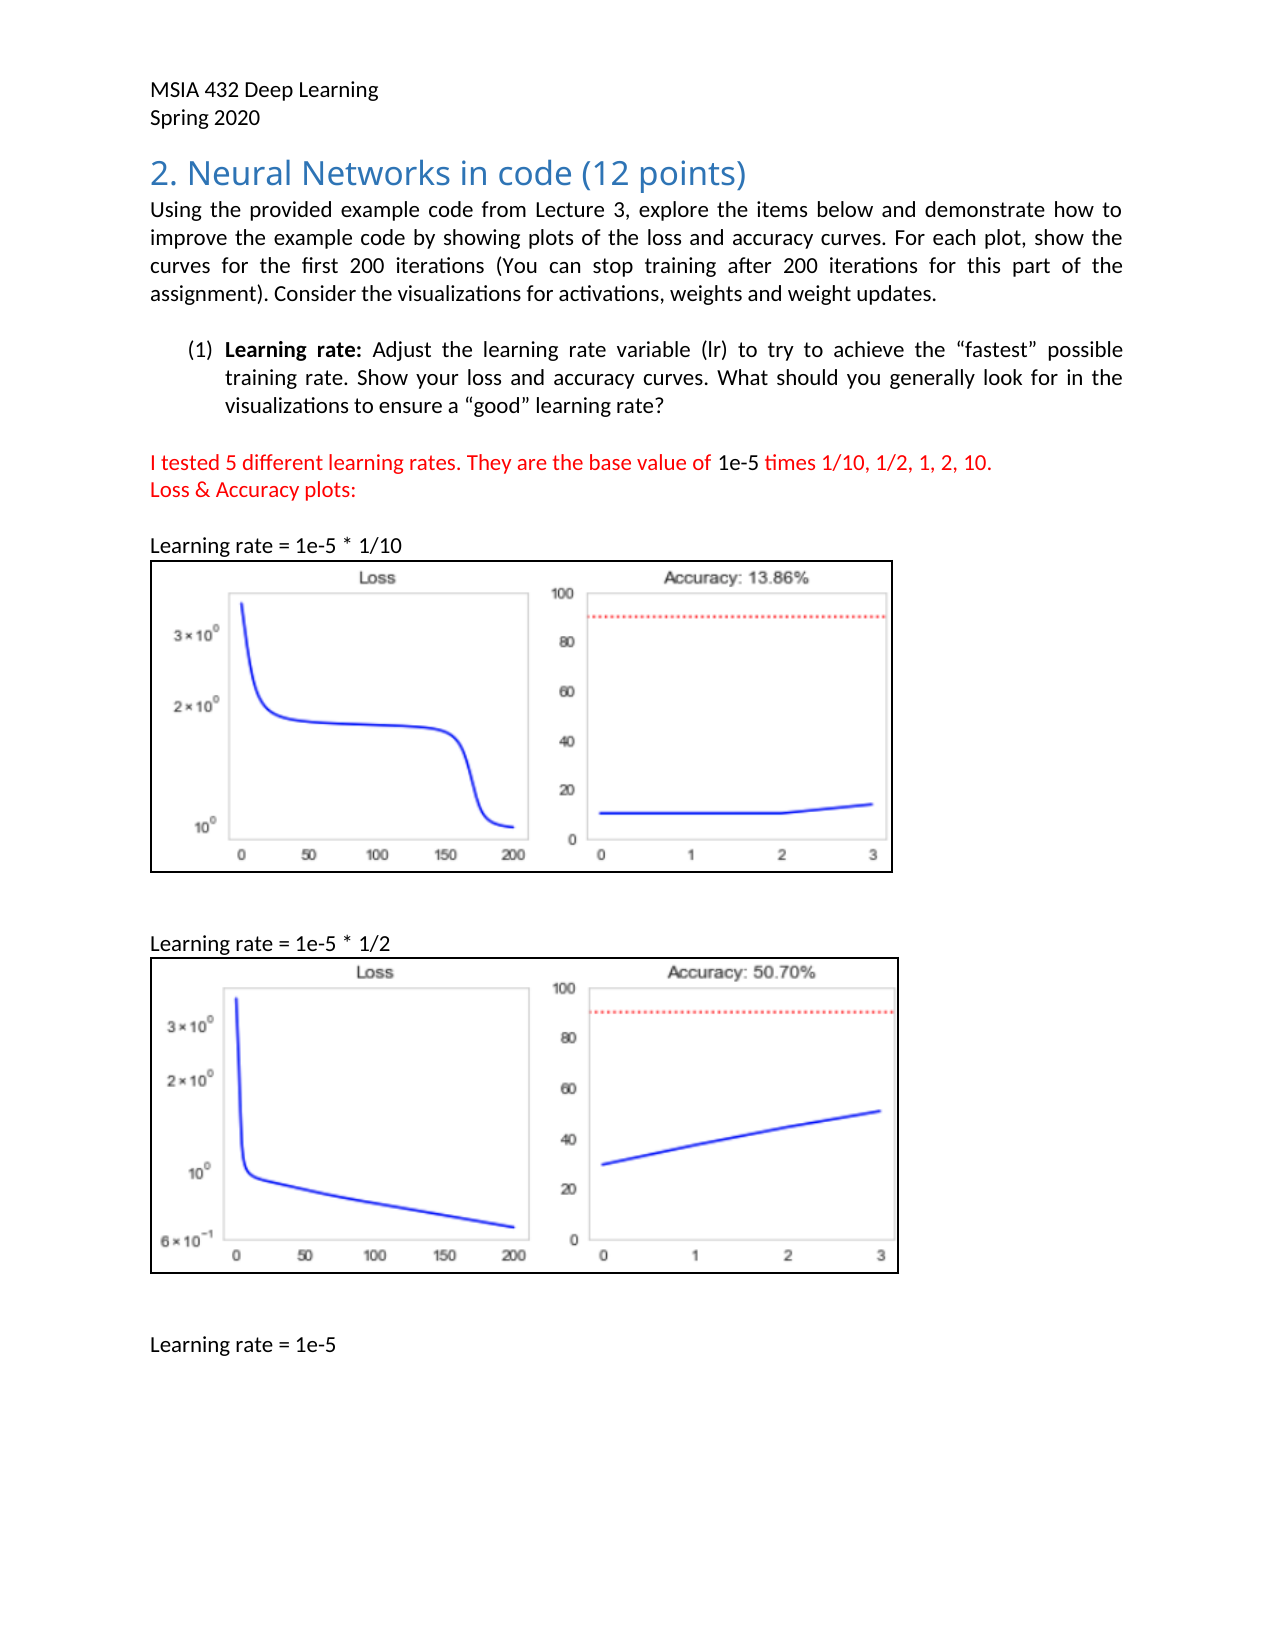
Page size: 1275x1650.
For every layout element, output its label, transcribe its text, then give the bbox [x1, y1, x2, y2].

text Using the provided example code from Lecture 3, explore the items below and demonstrate how to improve the example code by showing plots of the loss and accuracy curves. For each plot, show the curves for the first 200 iterations (You can stop training after 200 iterations for this part of the assignment). Consider the visualizations for activations, weights and weight updates. [150, 195, 1125, 307]
picture [152, 562, 891, 871]
text Loss & Accuracy plots: [150, 476, 1125, 504]
text I tested 5 different learning rates. They are the base value of 1e-5 times 1/10, 1/2, 1, 2, 10. [150, 448, 1125, 476]
text Learning rate = 1e-5 [150, 1330, 1125, 1358]
text Learning rate = 1e-5 * 1/2 [150, 929, 1125, 957]
subtitle 2. Neural Networks in code (12 points) [150, 150, 1125, 195]
text Learning rate = 1e-5 * 1/10 [150, 532, 1125, 560]
picture [152, 959, 897, 1272]
list Learning rate: Adjust the learning rate variable (lr) to try to achieve the “fastest” possible training rate. Show your loss and accuracy curves. What should you generally look for in the visualizations to ensure a “good” learning rate? [187, 336, 1125, 419]
